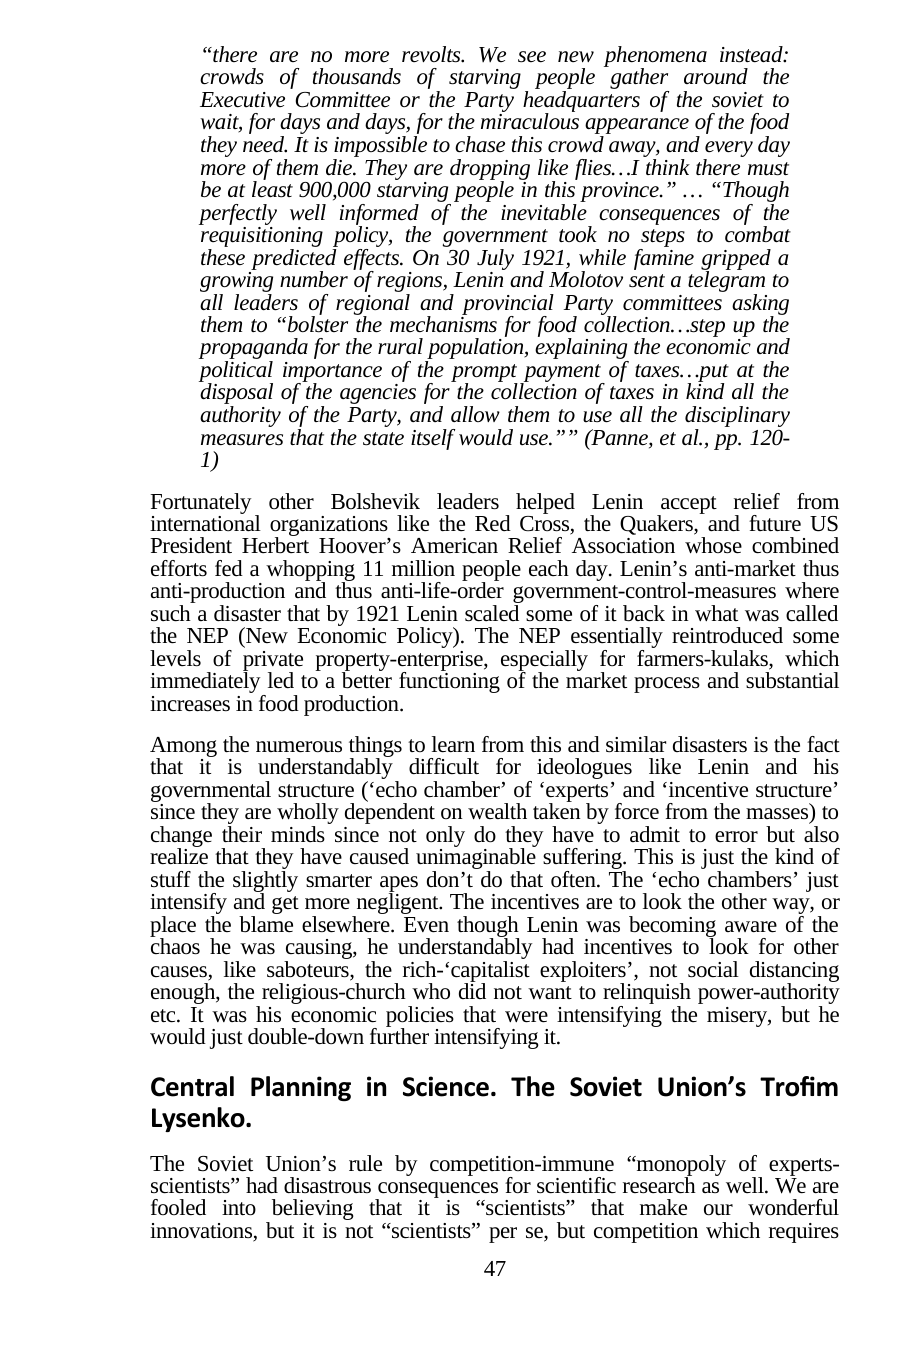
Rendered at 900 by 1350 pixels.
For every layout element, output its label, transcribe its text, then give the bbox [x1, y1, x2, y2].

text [200, 45, 790, 472]
text Fortunately other Bolshevik leaders helped Lenin accept relief from international organizations like the Red Cross, the Quakers, and future US President Herbert Hoover’s American Relief Association whose combined efforts fed a whopping 11 million people each day. Lenin’s anti-market thus anti-production and thus anti-life-order government-control-measures where such a disaster that by 1921 Lenin scaled some of it back in what was called the NEP (New Economic Policy). The NEP essentially reintroduced some levels of private property-enterprise, especially for farmers-kulaks, which immediately led to a better functioning of the market process and substantial increases in food production. [150, 491, 840, 716]
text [150, 1153, 840, 1243]
subtitle Central Planning in Science. The Soviet Union’s Trofim Lysenko. [150, 1071, 840, 1134]
text Among the numerous things to learn from this and similar disasters is the fact that it is understandably difficult for ideologues like Lenin and his governmental structure (‘echo chamber’ of ‘experts’ and ‘incentive structure’ since they are wholly dependent on wealth taken by force from the masses) to change their minds since not only do they have to admit to error but also realize that they have caused unimaginable suffering. This is just the kind of stuff the slightly smarter apes don’t do that often. The ‘echo chambers’ just intensify and get more negligent. The incentives are to look the other way, or place the blame elsewhere. Even though Lenin was becoming aware of the chaos he was causing, he understandably had incentives to look for other causes, like saboteurs, the rich-‘capitalist exploiters’, not social distancing enough, the religious-church who did not want to relinquish power-authority etc. It was his economic policies that were intensifying the misery, but he would just double-down further intensifying it. [150, 735, 840, 1050]
